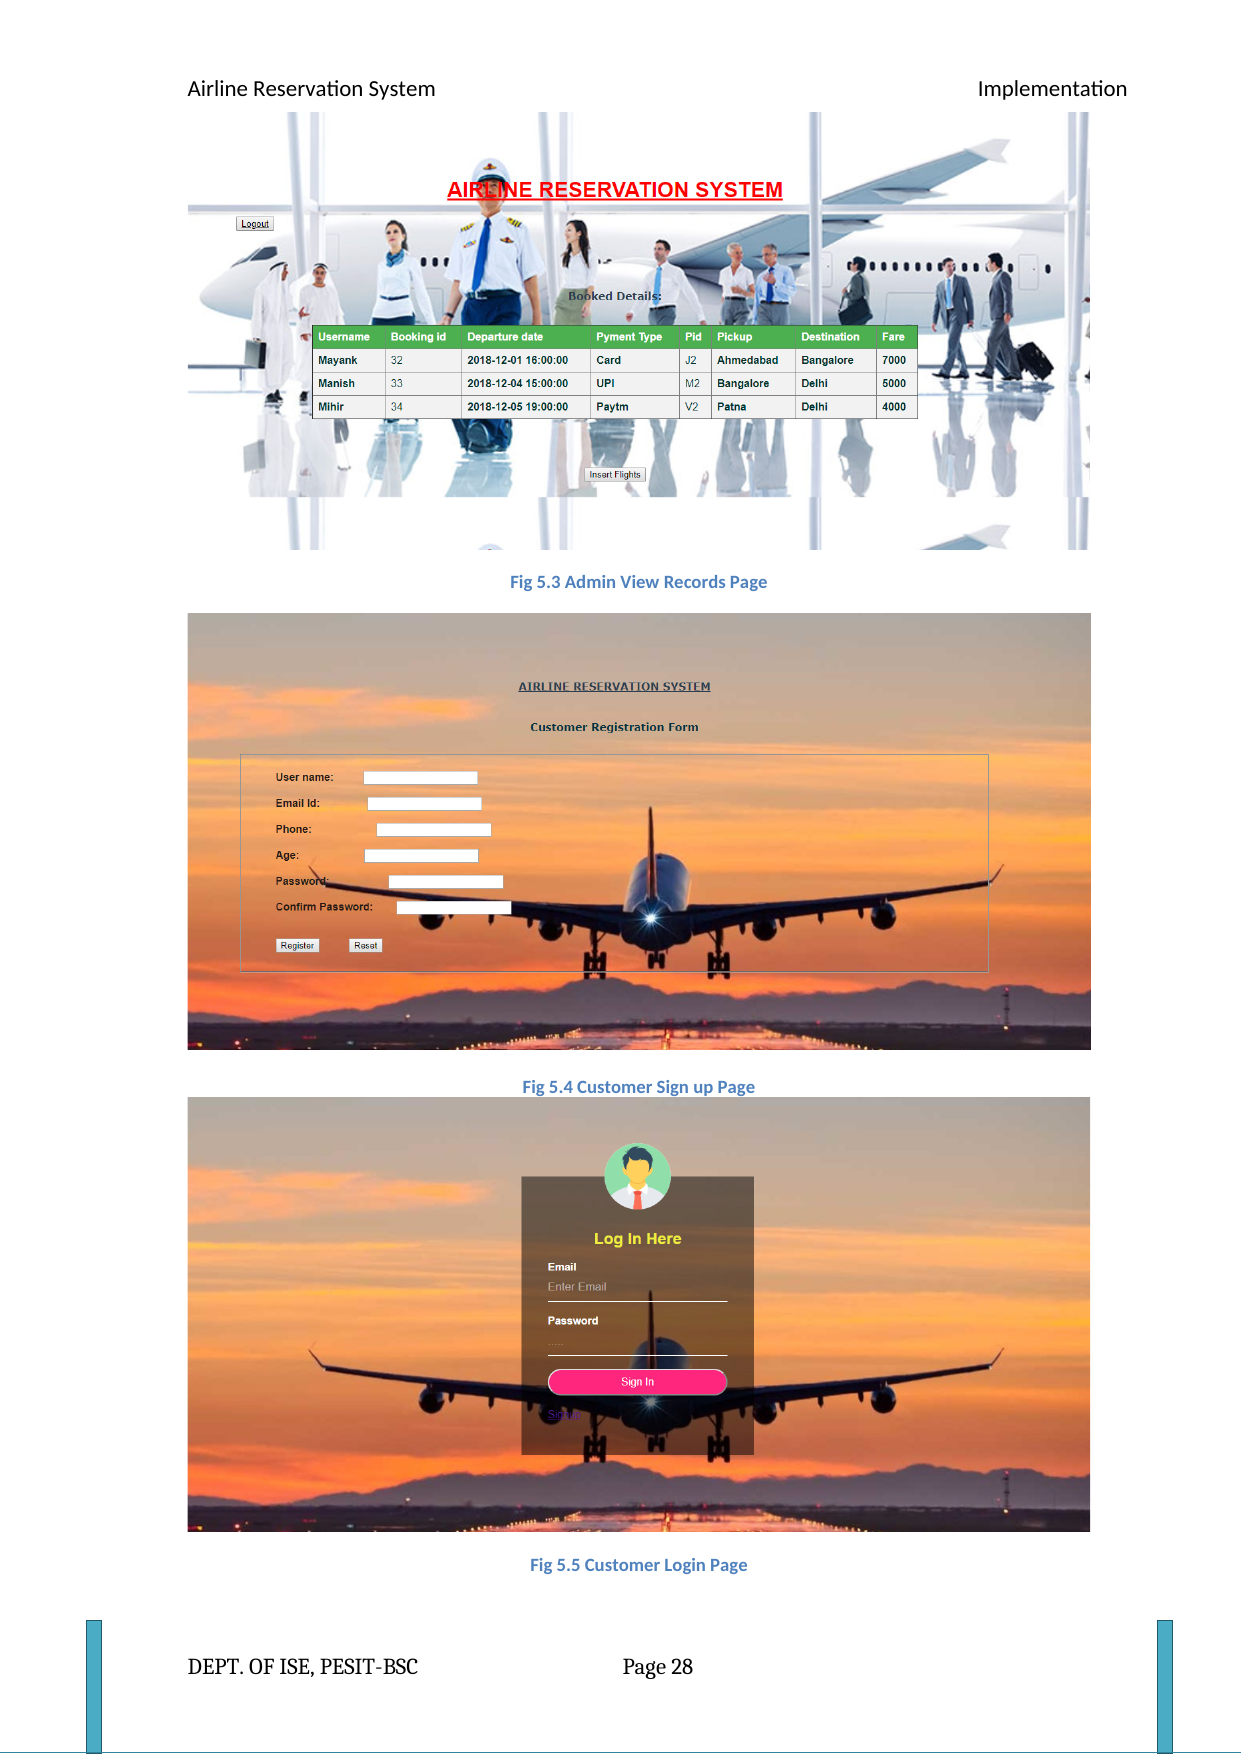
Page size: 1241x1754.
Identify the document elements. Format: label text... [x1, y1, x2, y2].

picture [187, 112, 1090, 550]
text Fig 5.3 Admin View Records Page [187, 570, 1090, 593]
text Fig 5.4 Customer Sign up Page [187, 1075, 1090, 1097]
picture [187, 613, 1091, 1050]
picture [187, 1097, 1091, 1532]
text Fig 5.5 Customer Login Page [187, 1553, 1090, 1576]
